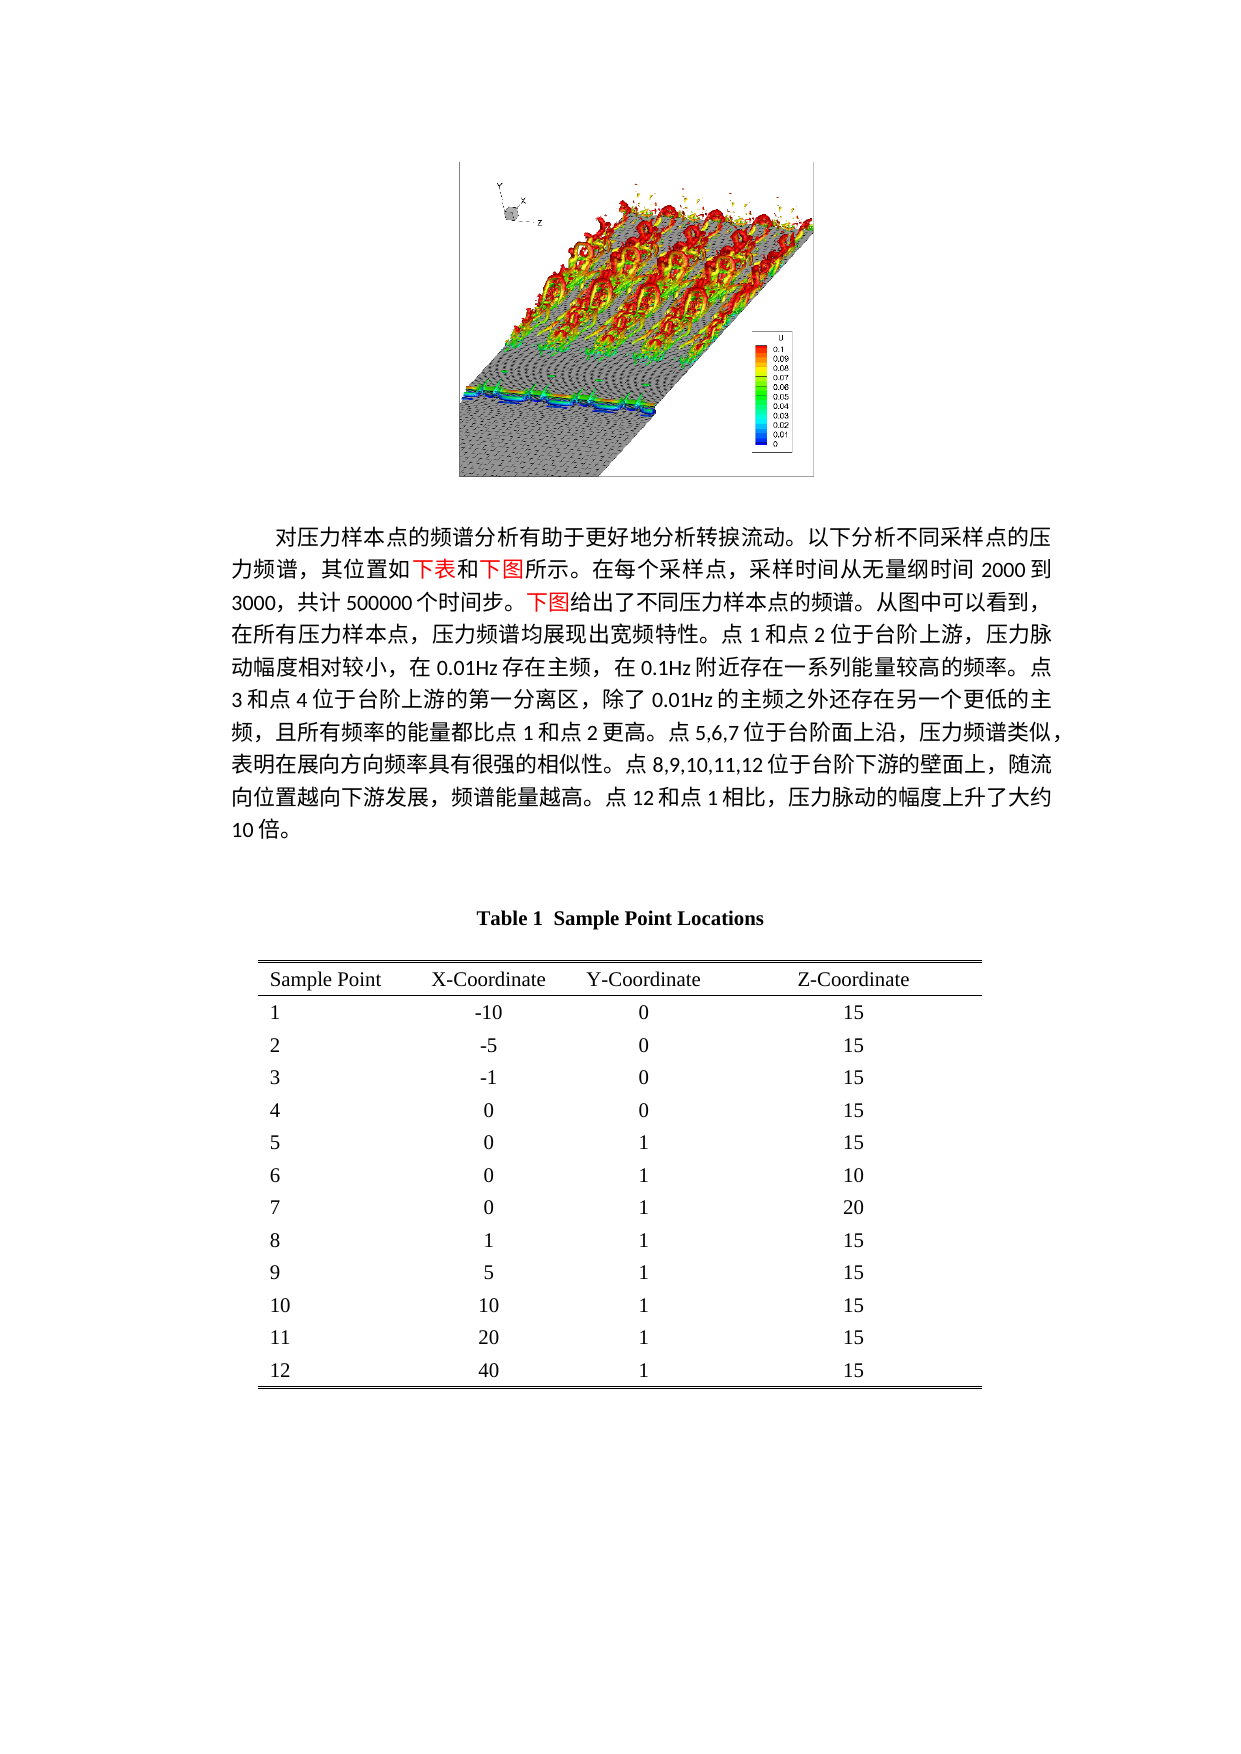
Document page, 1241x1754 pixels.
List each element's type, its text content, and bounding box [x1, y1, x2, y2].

table_cell 15 [725, 1256, 982, 1289]
table_cell 20 [725, 1191, 982, 1224]
table_cell 6 [258, 1159, 415, 1191]
table_cell 1 [415, 1224, 562, 1256]
table_cell 10 [258, 1289, 415, 1321]
table_cell 1 [258, 996, 415, 1029]
table_cell 40 [415, 1354, 562, 1386]
table_cell 0 [415, 1191, 562, 1224]
table_cell 7 [258, 1191, 415, 1224]
picture [459, 162, 814, 477]
table_cell 15 [725, 1289, 982, 1321]
table_cell 20 [415, 1321, 562, 1354]
table_cell 1 [562, 1321, 724, 1354]
table_cell 1 [562, 1256, 724, 1289]
table_cell 1 [562, 1354, 724, 1386]
table_cell 0 [415, 1159, 562, 1191]
table_cell 3 [258, 1061, 415, 1094]
table_cell 5 [258, 1126, 415, 1159]
table_cell 1 [562, 1289, 724, 1321]
table_cell 0 [415, 1094, 562, 1126]
table_cell 1 [562, 1126, 724, 1159]
table_cell 1 [562, 1224, 724, 1256]
table_cell 15 [725, 1321, 982, 1354]
table_cell 15 [725, 1126, 982, 1159]
table_header Table 1 Sample Point Locations [258, 877, 982, 959]
table_cell 0 [562, 1029, 724, 1061]
table_cell 12 [258, 1354, 415, 1386]
table_cell 10 [415, 1289, 562, 1321]
table_cell 4 [258, 1094, 415, 1126]
table_cell 0 [415, 1126, 562, 1159]
table_cell -1 [415, 1061, 562, 1094]
table_cell 1 [562, 1191, 724, 1224]
table_cell -10 [415, 996, 562, 1029]
table_cell 9 [258, 1256, 415, 1289]
table_cell 15 [725, 1224, 982, 1256]
table_cell 5 [415, 1256, 562, 1289]
table_cell 15 [725, 996, 982, 1029]
table_cell 15 [725, 1029, 982, 1061]
table_cell Z-Coordinate [725, 963, 982, 995]
text 对压力样本点的频谱分析有助于更好地分析转捩流动。以下分析不同采样点的压力频谱，其位置如下表和下图所示。在每个采样点，采样时间从无量纲时间2000到3000，共计500000个时间步。下图给出了不同压力样本点的频谱。从图中可以看到，在所有压力样本点，压力频谱均展现出宽频特性。点1和点2位于台阶上游，压力脉动幅度相对较小，在0.01Hz存在主频，在0.1Hz附近存在一系列能量较高的频率。点3和点4位于台阶上游的第一分离区，除了0.01Hz的主频之外还存在另一个更低的主频，且所有频率的能量都比点1和点2更高。点5,6,7位于台阶面上沿，压力频谱类似，表明在展向方向频率具有很强的相似性。点8,9,10,11,12位于台阶下游的壁面上，随流向位置越向下游发展，频谱能量越高。点12和点1相比，压力脉动的幅度上升了大约10倍。 [231, 519, 1053, 844]
table_cell Sample Point [258, 963, 415, 995]
table_cell 1 [562, 1159, 724, 1191]
table_cell 0 [562, 1061, 724, 1094]
table_cell 15 [725, 1061, 982, 1094]
table_cell 15 [725, 1354, 982, 1386]
table_cell 10 [725, 1159, 982, 1191]
table_cell 0 [562, 1094, 724, 1126]
table_cell Y-Coordinate [562, 963, 724, 995]
table_cell 2 [258, 1029, 415, 1061]
table_cell 15 [725, 1094, 982, 1126]
table_cell 11 [258, 1321, 415, 1354]
table_cell X-Coordinate [415, 963, 562, 995]
table_cell 8 [258, 1224, 415, 1256]
table_cell 0 [562, 996, 724, 1029]
table_cell -5 [415, 1029, 562, 1061]
